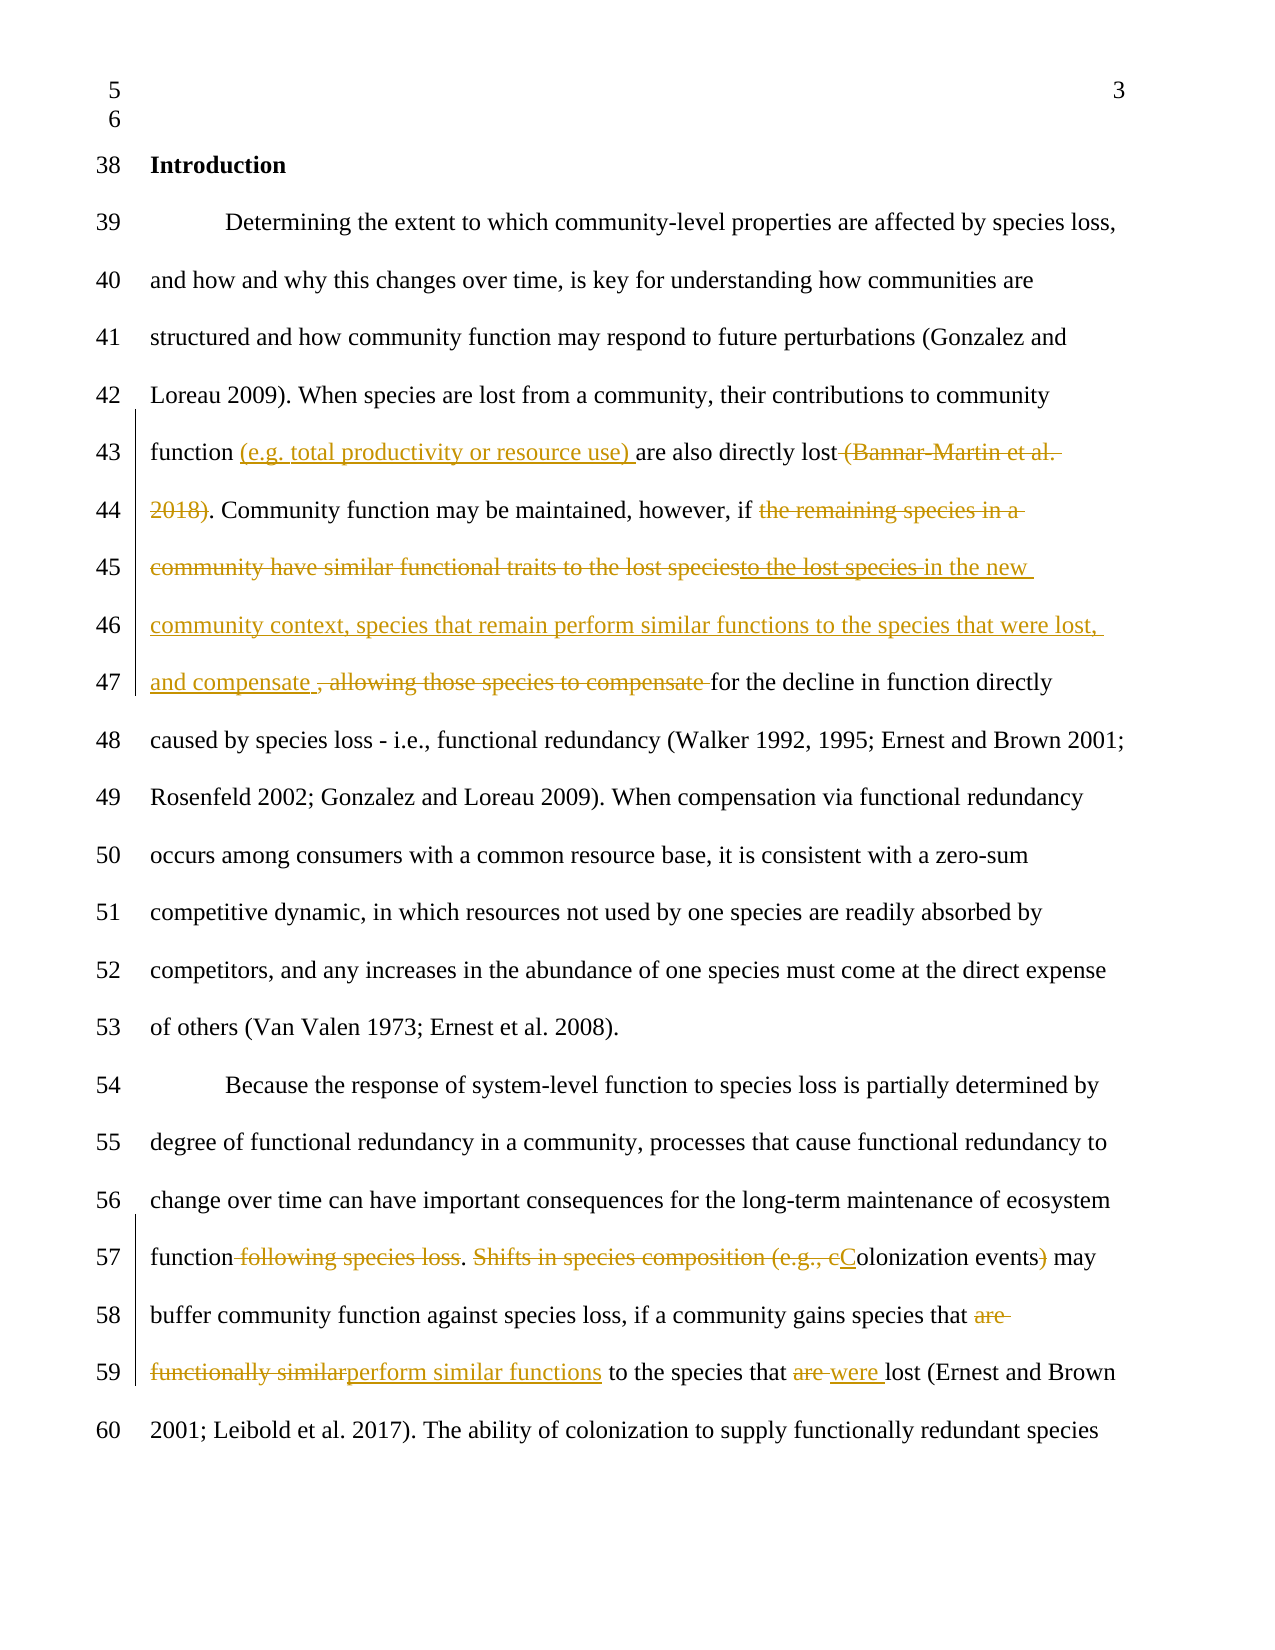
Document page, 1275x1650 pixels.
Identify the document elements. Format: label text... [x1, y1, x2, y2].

subtitle Introduction [150, 150, 1125, 179]
text Determining the extent to which community-level properties are affected by species loss, and how and why this changes over time, is key for understanding how communities are structured and how community function may respond to future perturbations (Gonzalez and Loreau 2009). When species are lost from a community, their contributions to community function are also directly lost. Community function may be maintained, however, if for the decline in function directly caused by species loss - i.e., functional redundancy (Walker 1992, 1995; Ernest and Brown 2001; Rosenfeld 2002; Gonzalez and Loreau 2009). When compensation via functional redundancy occurs among consumers with a common resource base, it is consistent with a zero-sum competitive dynamic, in which resources not used by one species are readily absorbed by competitors, and any increases in the abundance of one species must come at the direct expense of others (Van Valen 1973; Ernest et al. 2008). [150, 207, 1125, 1041]
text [150, 1070, 1125, 1444]
